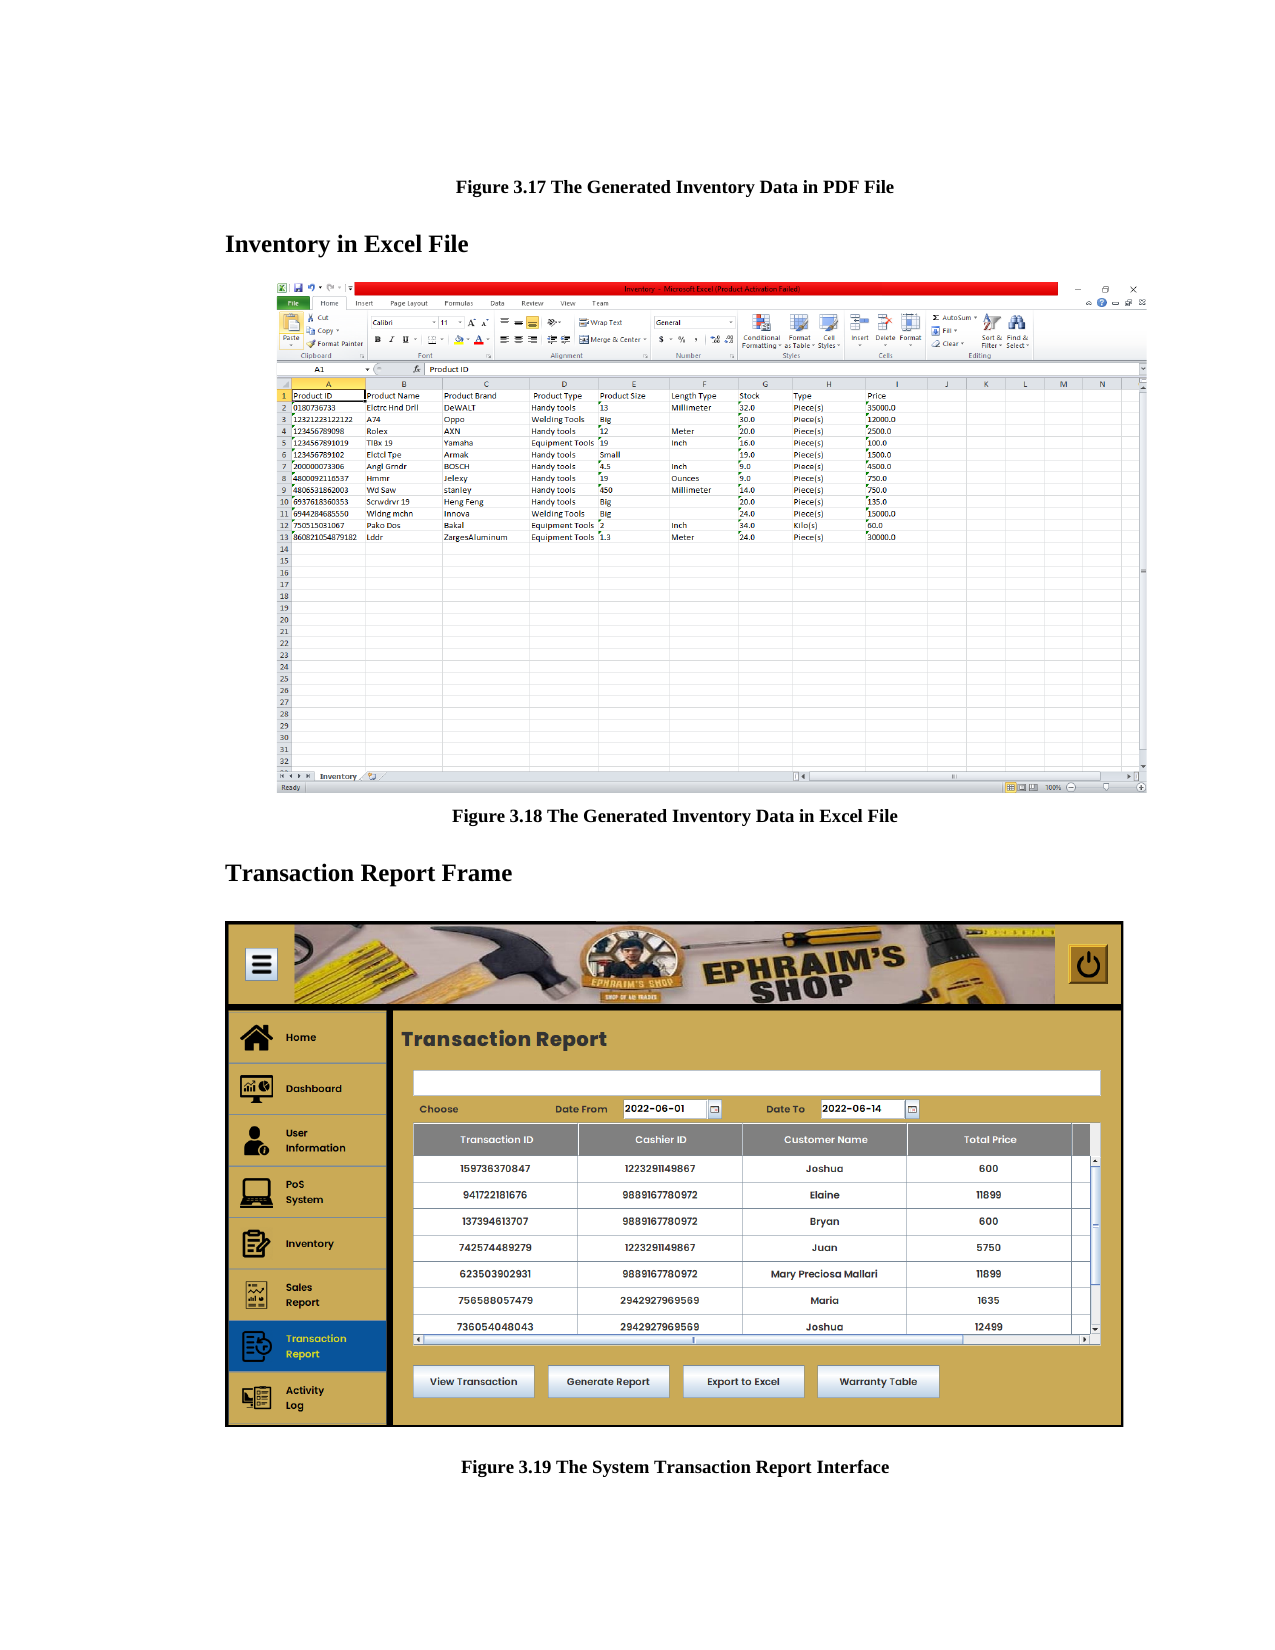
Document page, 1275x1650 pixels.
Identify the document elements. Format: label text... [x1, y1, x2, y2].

text Figure 3.17 The Generated Inventory Data in PDF File [225, 176, 1125, 197]
text Figure 3.19 The System Transaction Report Interface [225, 1456, 1125, 1477]
text Inventory in Excel File [225, 229, 1125, 258]
text Figure 3.18 The Generated Inventory Data in Excel File [225, 805, 1125, 826]
text Transaction Report Frame [225, 858, 1125, 887]
picture [276, 281, 1147, 793]
picture [225, 921, 1124, 1427]
